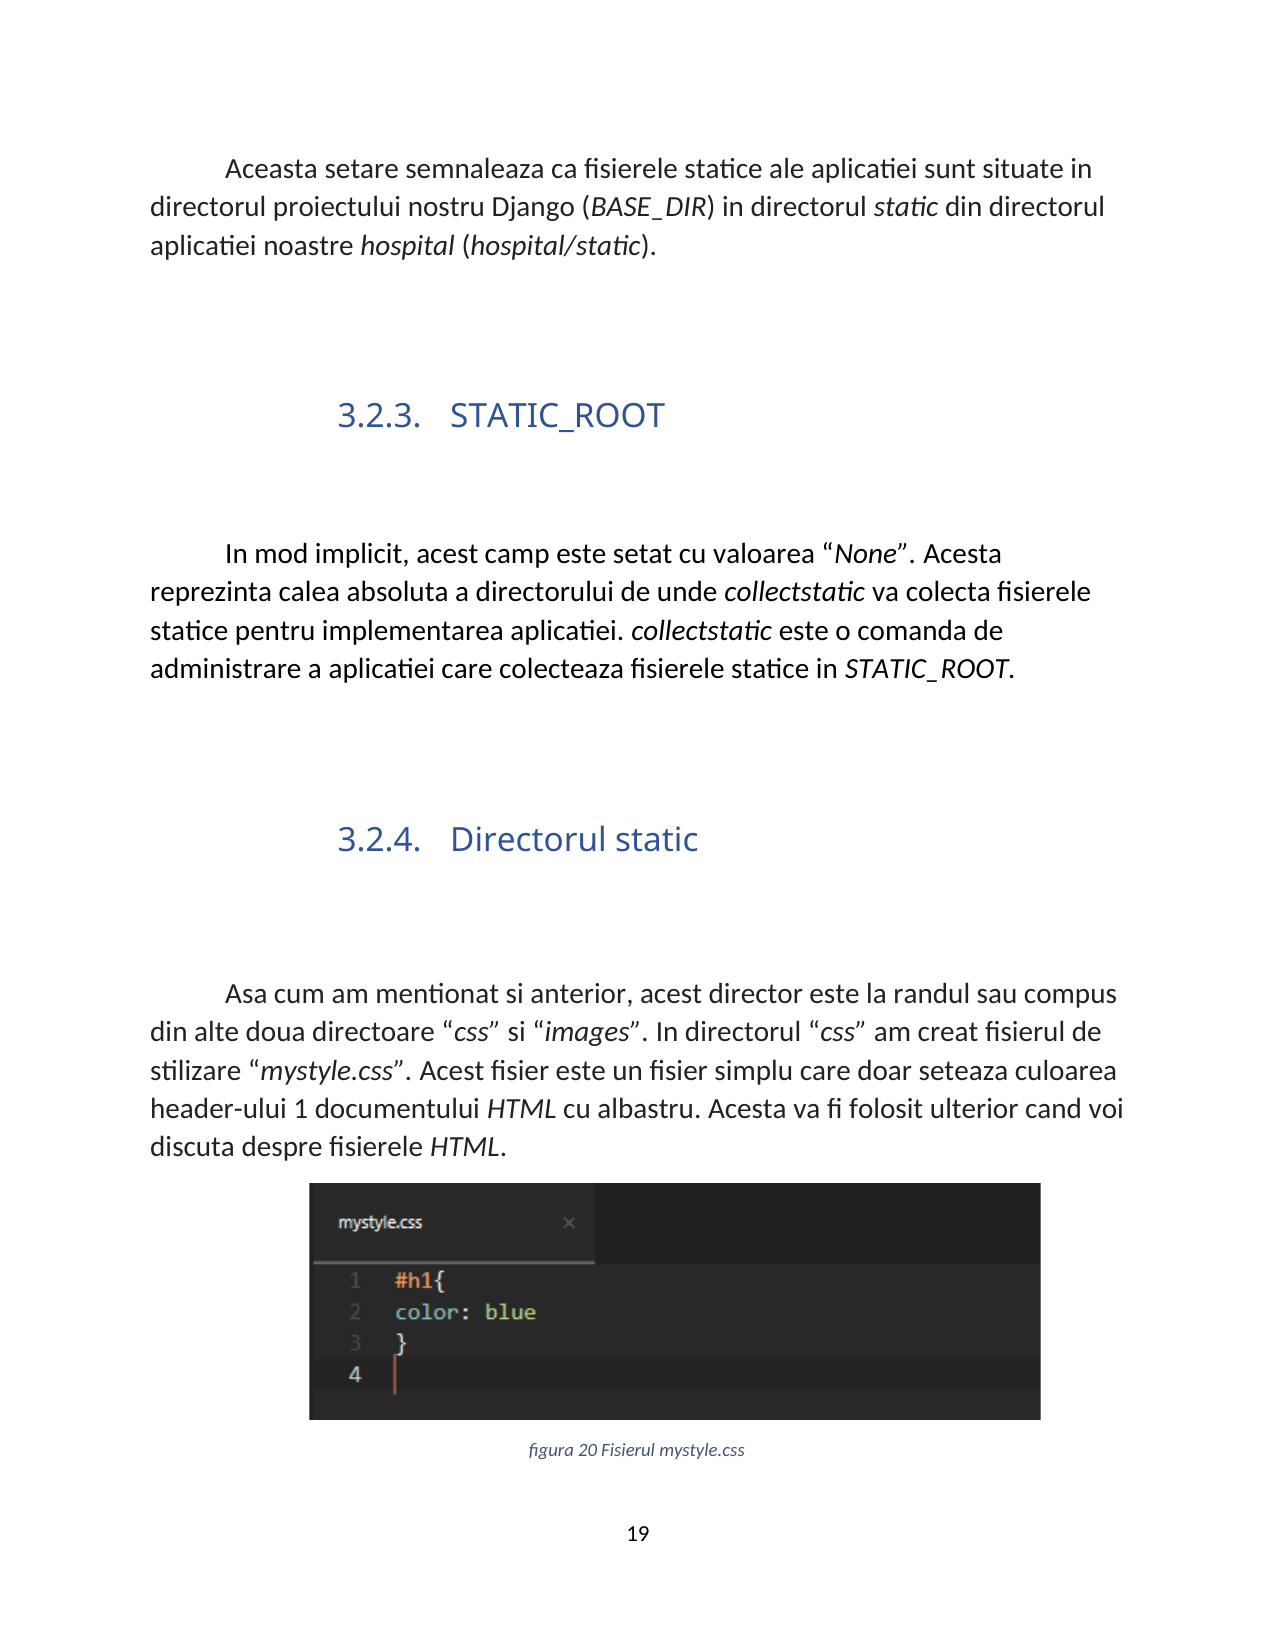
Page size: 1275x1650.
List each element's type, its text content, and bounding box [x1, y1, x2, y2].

text figura Fisierul mystyle.css [150, 1438, 1125, 1461]
picture [309, 1183, 1041, 1420]
subtitle STATIC_ROOT [337, 392, 1125, 438]
text In mod implicit, acest camp este setat cu valoarea “None”. Acesta reprezinta calea absoluta a directorului de unde collectstatic va colecta fisierele statice pentru implementarea aplicatiei. collectstatic este o comanda de administrare a aplicatiei care colecteaza fisierele statice in STATIC_ROOT. [150, 535, 1125, 686]
text Aceasta setare semnaleaza ca fisierele statice ale aplicatiei sunt situate in directorul proiectului nostru Django (BASE_DIR) in directorul static din directorul aplicatiei noastre hospital (hospital/static). [150, 150, 1125, 262]
subtitle Directorul static [337, 816, 1125, 861]
text Asa cum am mentionat si anterior, acest director este la randul sau compus din alte doua directoare “css” si “images”. In directorul “css” am creat fisierul de stilizare “mystyle.css”. Acest fisier este un fisier simplu care doar seteaza culoarea header-ului 1 documentului HTML cu albastru. Acesta va fi folosit ulterior cand voi discuta despre fisierele HTML. [150, 975, 1125, 1164]
